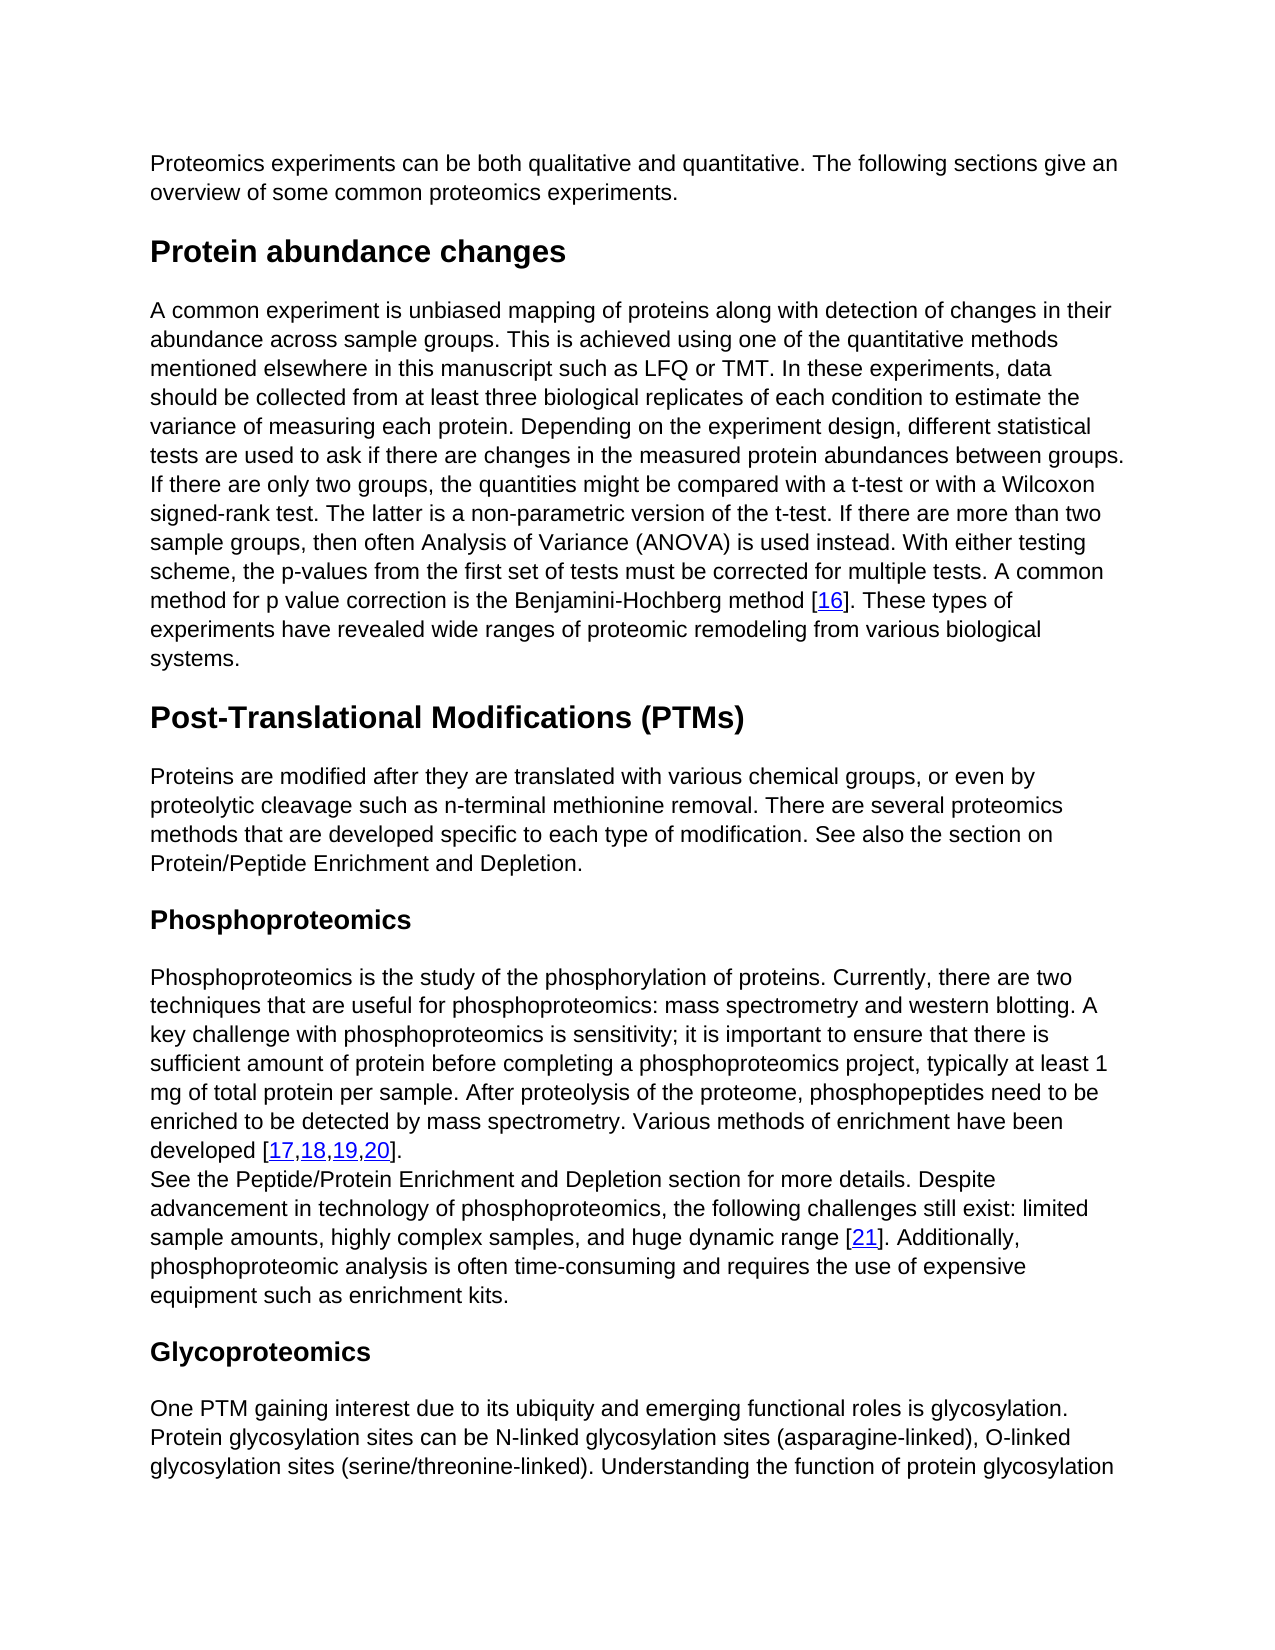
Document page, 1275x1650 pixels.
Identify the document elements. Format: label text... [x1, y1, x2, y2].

text A common experiment is unbiased mapping of proteins along with detection of changes in their abundance across sample groups. This is achieved using one of the quantitative methods mentioned elsewhere in this manuscript such as LFQ or TMT. In these experiments, data should be collected from at least three biological replicates of each condition to estimate the variance of measuring each protein. Depending on the experiment design, different statistical tests are used to ask if there are changes in the measured protein abundances between groups. If there are only two groups, the quantities might be compared with a t-test or with a Wilcoxon signed-rank test. The latter is a non-parametric version of the t-test. If there are more than two sample groups, then often Analysis of Variance (ANOVA) is used instead. With either testing scheme, the p-values from the first set of tests must be corrected for multiple tests. A common method for p value correction is the Benjamini-Hochberg method [16]. These types of experiments have revealed wide ranges of proteomic remodeling from various biological systems. [150, 297, 1125, 671]
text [150, 1395, 1125, 1480]
subtitle Post-Translational Modifications (PTMs) [150, 699, 1125, 735]
text Proteins are modified after they are translated with various chemical groups, or even by proteolytic cleavage such as n-terminal methionine removal. There are several proteomics methods that are developed specific to each type of modification. See also the section on Protein/Peptide Enrichment and Depletion. [150, 763, 1125, 877]
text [150, 150, 1125, 205]
subtitle Glycoproteomics [150, 1336, 1125, 1367]
subtitle Protein abundance changes [150, 233, 1125, 269]
subtitle Phosphoproteomics [150, 904, 1125, 935]
text Phosphoproteomics is the study of the phosphorylation of proteins. Currently, there are two techniques that are useful for phosphoproteomics: mass spectrometry and western blotting. A key challenge with phosphoproteomics is sensitivity; it is important to ensure that there is sufficient amount of protein before completing a phosphoproteomics project, typically at least 1 mg of total protein per sample. After proteolysis of the proteome, phosphopeptides need to be enriched to be detected by mass spectrometry. Various methods of enrichment have been developed [17,18,19,20]. See the Peptide/Protein Enrichment and Depletion section for more details. Despite advancement in technology of phosphoproteomics, the following challenges still exist: limited sample amounts, highly complex samples, and huge dynamic range [21]. Additionally, phosphoproteomic analysis is often time-consuming and requires the use of expensive equipment such as enrichment kits. [150, 963, 1125, 1308]
